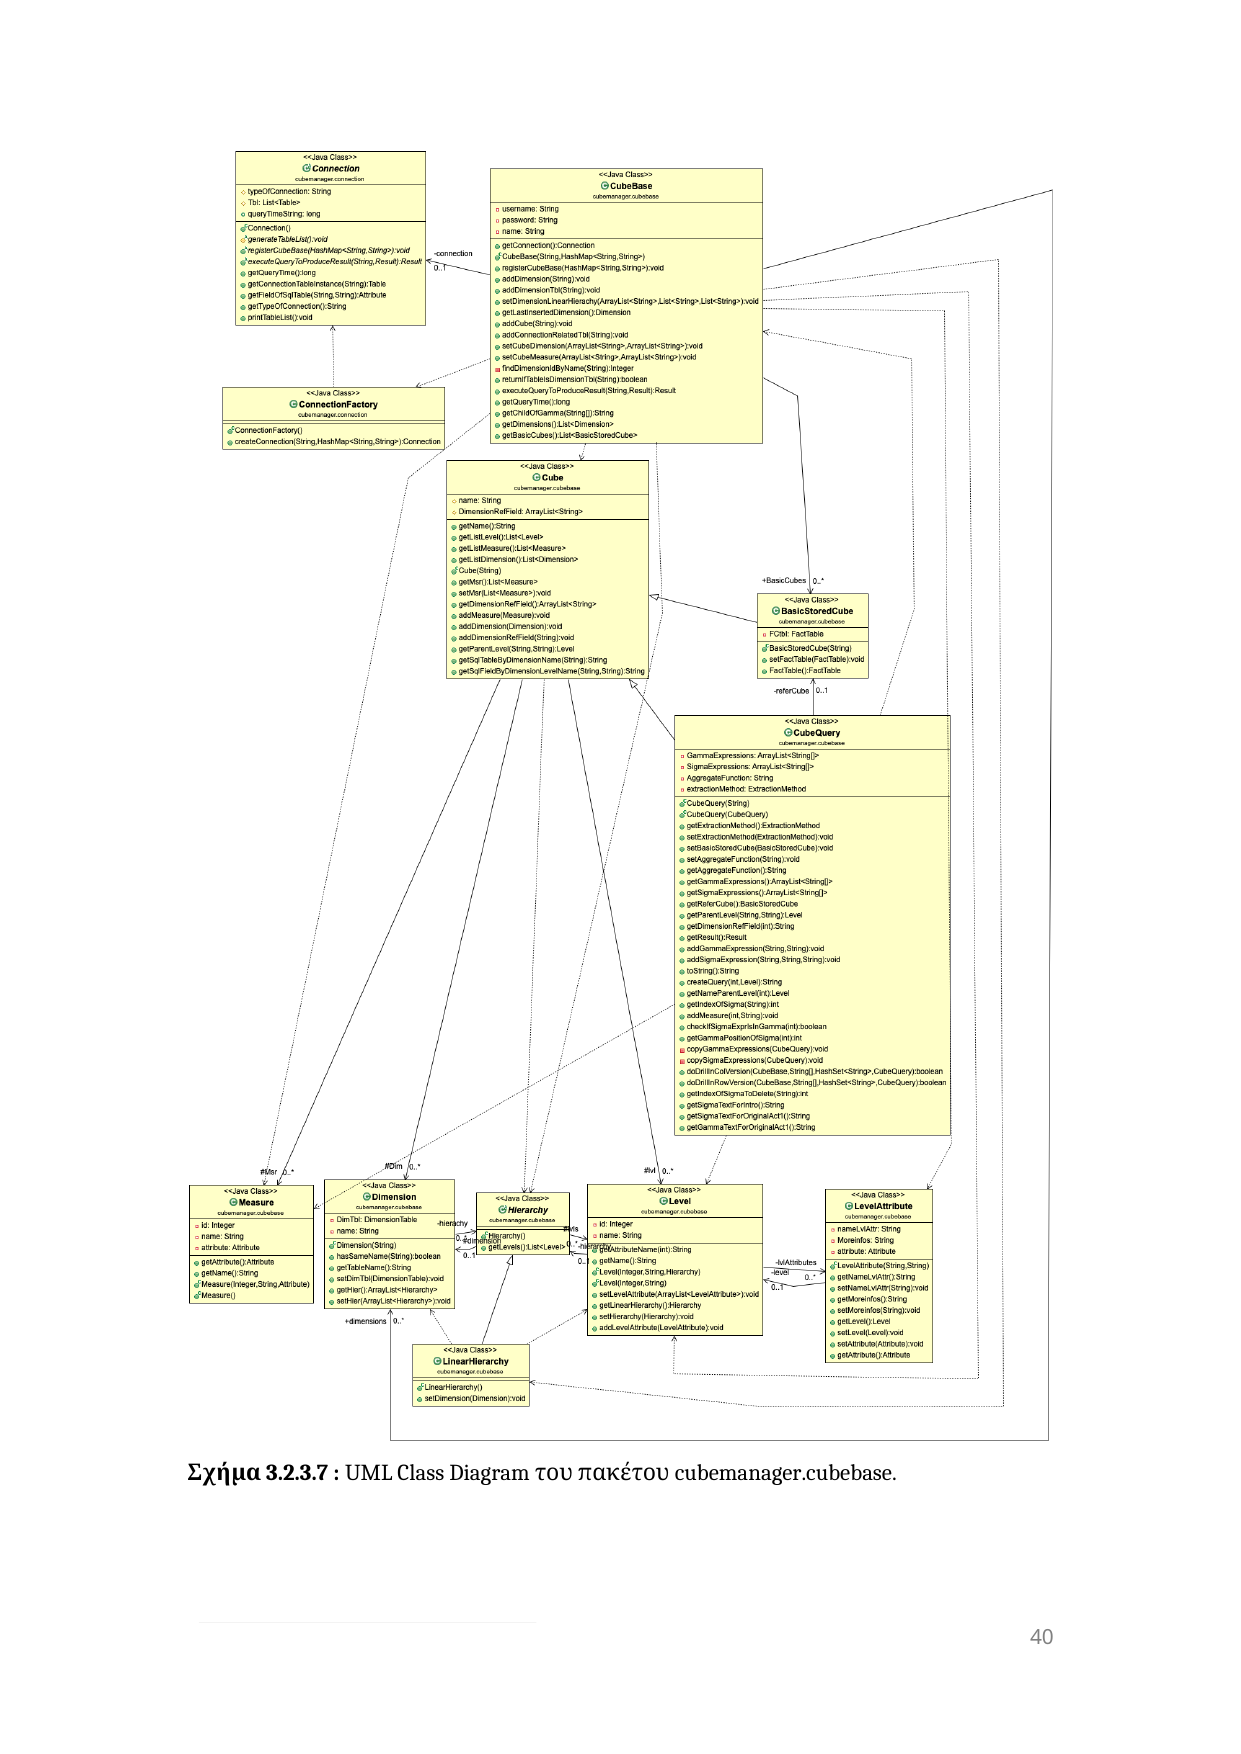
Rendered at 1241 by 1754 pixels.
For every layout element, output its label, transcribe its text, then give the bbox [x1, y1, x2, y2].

text Σχήμα 3.2.3.7 : UML Class Diagram του πακέτου cubemanager.cubebase. [187, 1460, 1053, 1486]
picture [187, 150, 1053, 1441]
